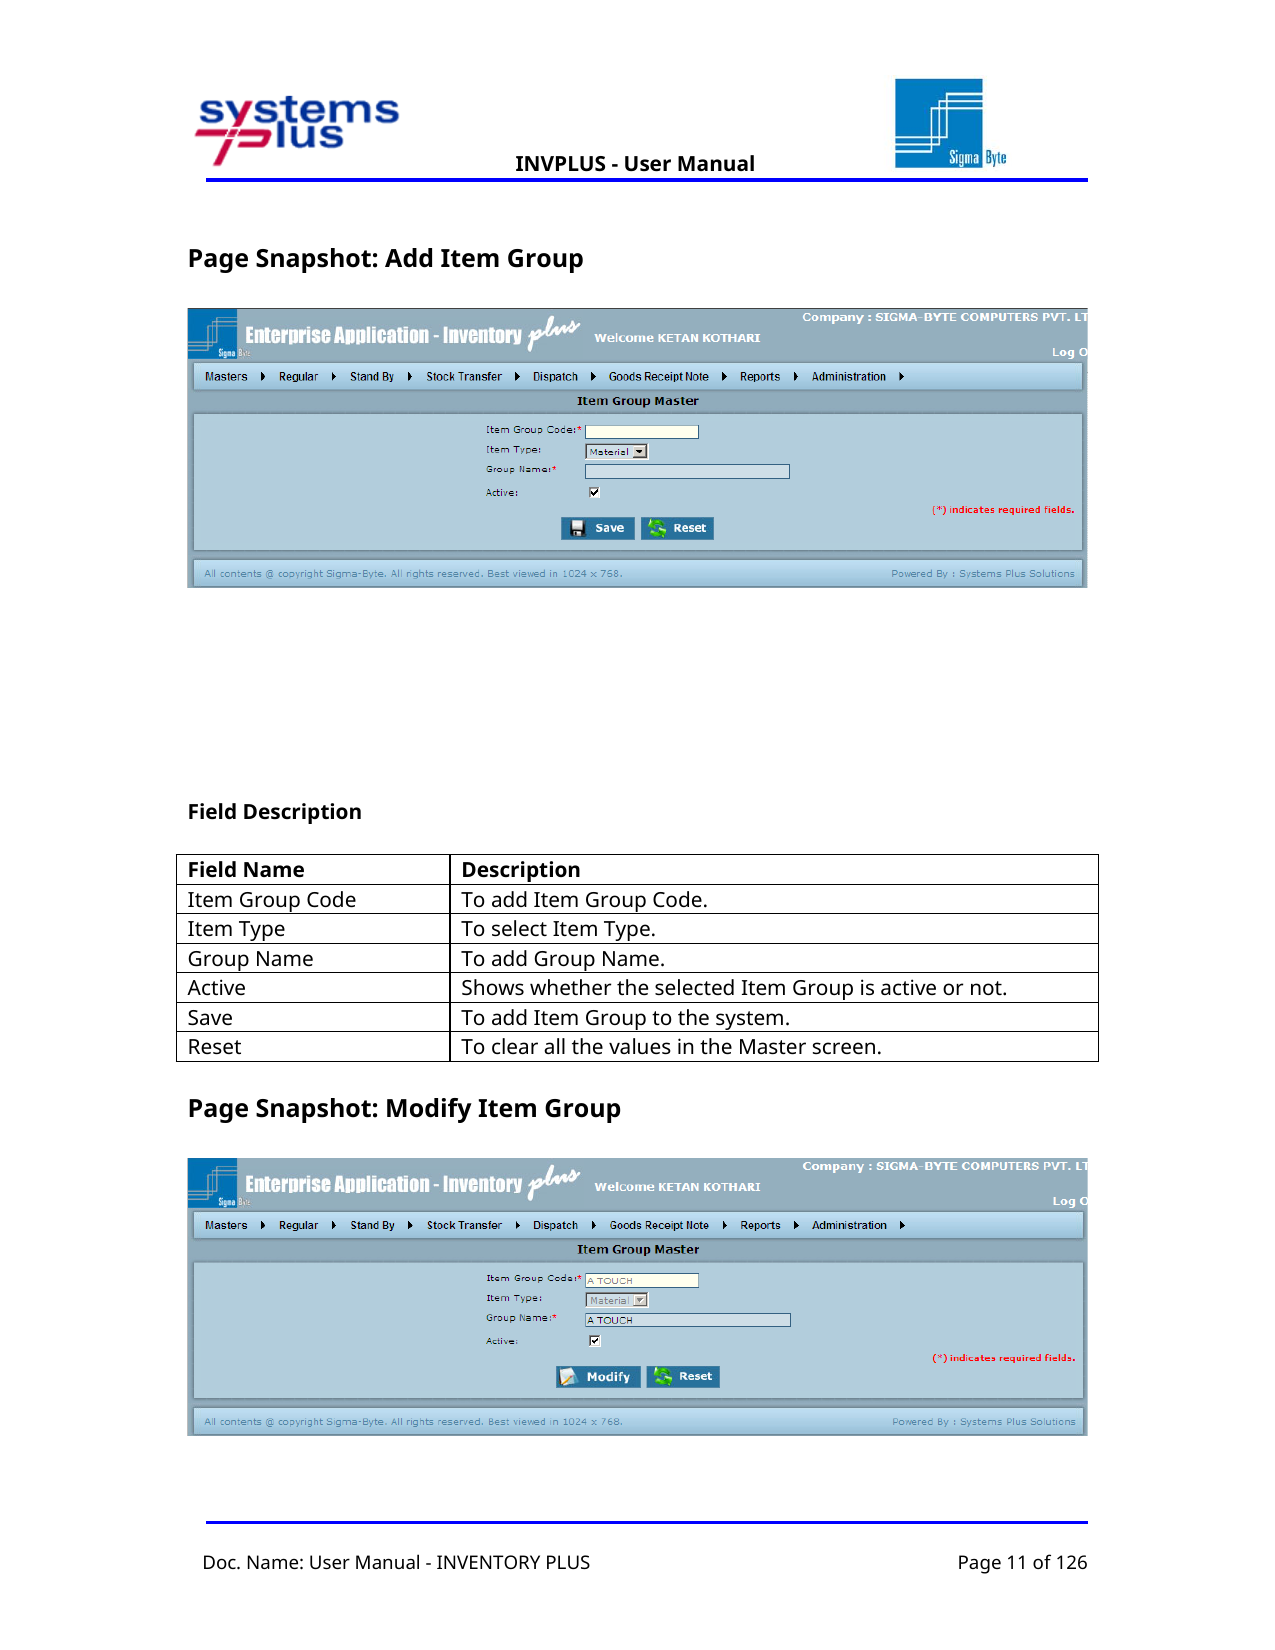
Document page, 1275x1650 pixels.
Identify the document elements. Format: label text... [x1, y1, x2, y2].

picture [211, 1172, 217, 1179]
picture [187, 308, 1088, 588]
picture [187, 1158, 1088, 1436]
table_header Description [451, 855, 1098, 884]
table_cell To add Group Name. [451, 944, 1098, 972]
picture [187, 81, 406, 172]
table_cell Reset [177, 1032, 449, 1061]
text Page Snapshot: Modify Item Group [187, 1090, 1153, 1124]
table_cell To add Item Group to the system. [451, 1003, 1098, 1031]
table_cell To clear all the values in the Master screen. [451, 1032, 1098, 1061]
table_cell Shows whether the selected Item Group is active or not. [451, 973, 1098, 1002]
table_cell Group Name [177, 944, 449, 972]
text Field Description [187, 797, 1153, 826]
picture [211, 323, 217, 330]
table_cell Item Type [177, 914, 449, 943]
table_header Field Name [177, 855, 449, 884]
table_cell To select Item Type. [451, 914, 1098, 943]
text Page Snapshot: Add Item Group [187, 241, 1153, 275]
table_cell Active [177, 973, 449, 1002]
table_cell Save [177, 1003, 449, 1031]
table_cell To add Item Group Code. [451, 885, 1098, 913]
picture [871, 75, 1012, 172]
table_cell Item Group Code [177, 885, 449, 913]
